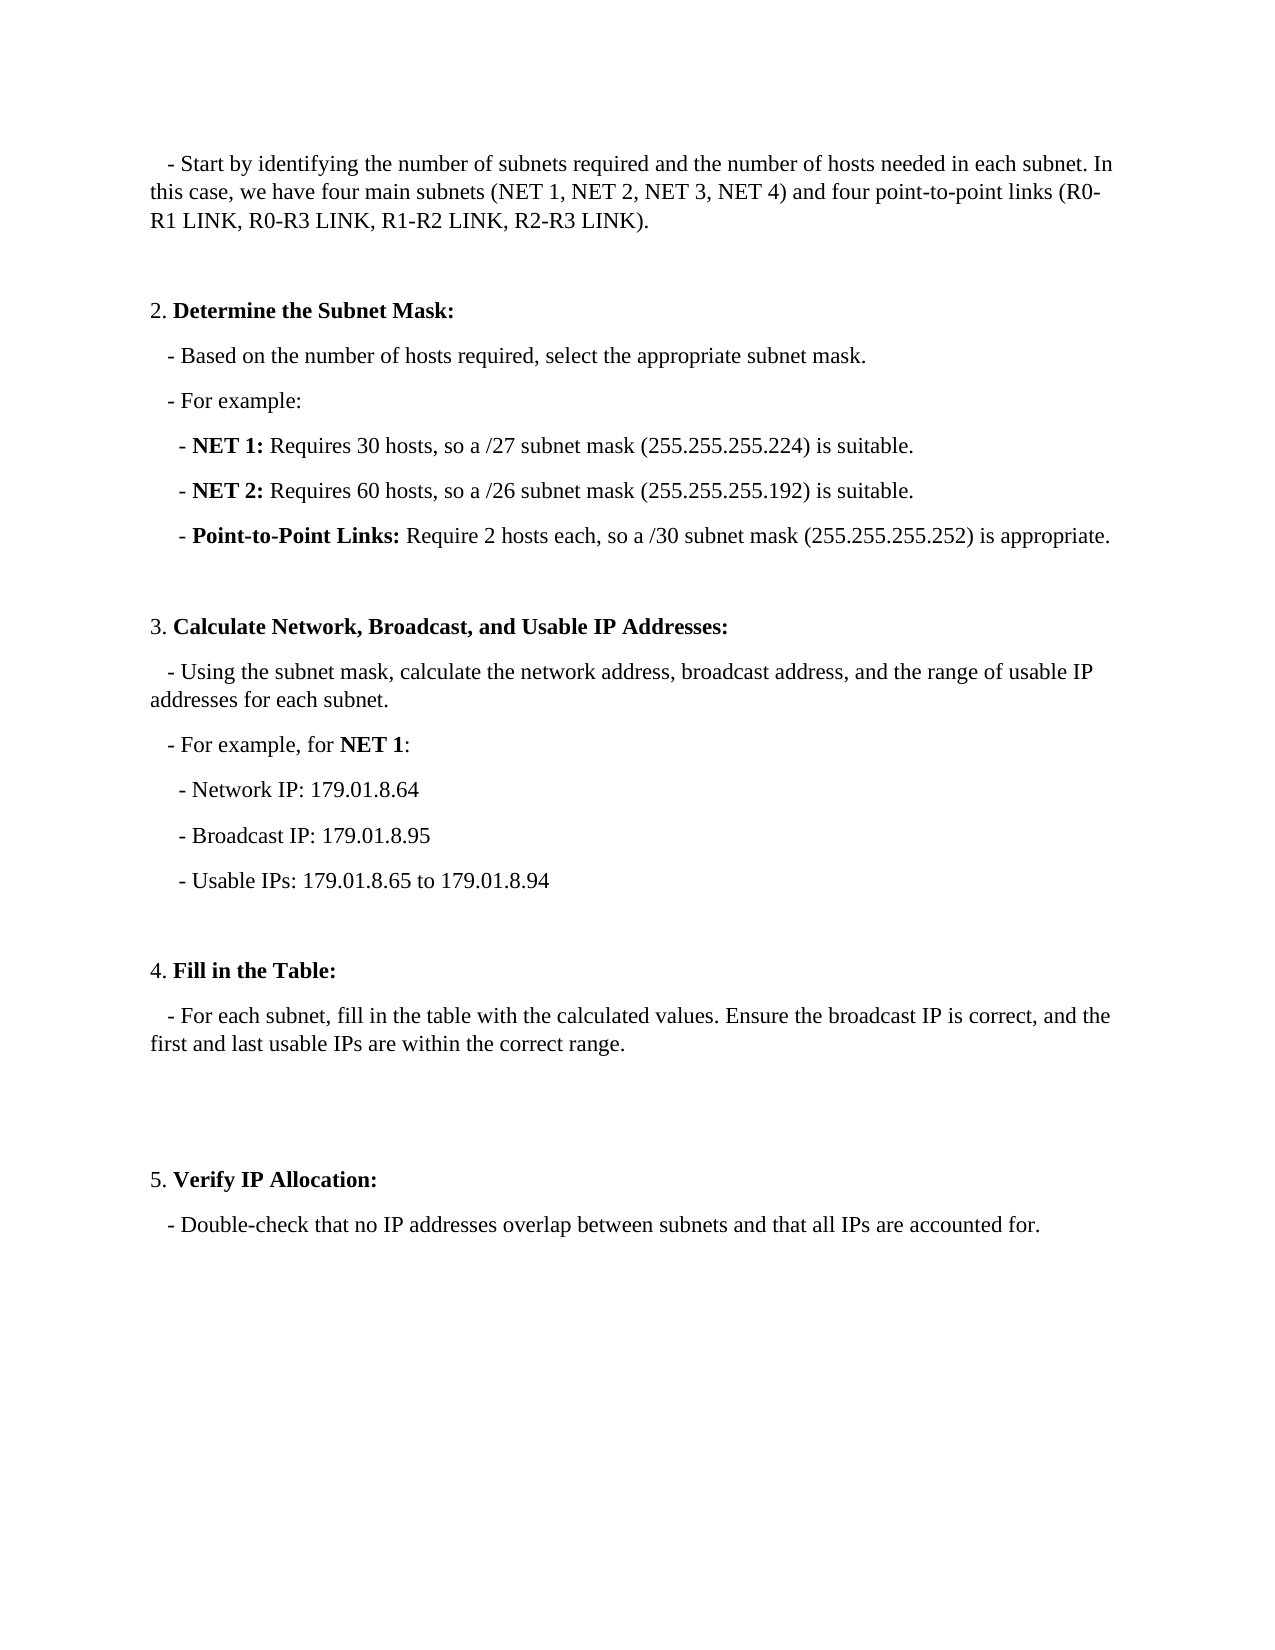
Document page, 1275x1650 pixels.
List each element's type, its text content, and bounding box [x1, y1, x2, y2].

text 5. Verify IP Allocation: [150, 1166, 1125, 1192]
text - Network IP: 179.01.8.64 [150, 777, 1125, 803]
text - Usable IPs: 179.01.8.65 to 179.01.8.94 [150, 867, 1125, 893]
text - Double-check that no IP addresses overlap between subnets and that all IPs are accounted for. [150, 1211, 1125, 1237]
text - For example: [150, 387, 1125, 414]
text - Broadcast IP: 179.01.8.95 [150, 822, 1125, 848]
text 3. Calculate Network, Broadcast, and Usable IP Addresses: [150, 613, 1125, 639]
text - Based on the number of hosts required, select the appropriate subnet mask. [150, 342, 1125, 368]
text - Start by identifying the number of subnets required and the number of hosts needed in each subnet. In this case, we have four main subnets (NET 1, NET 2, NET 3, NET 4) and four point-to-point links (R0-R1 LINK, R0-R3 LINK, R1-R2 LINK, R2-R3 LINK). [150, 150, 1125, 233]
text - Point-to-Point Links: Require 2 hosts each, so a /30 subnet mask (255.255.255.252) is appropriate. [150, 523, 1125, 549]
text - NET 1: Requires 30 hosts, so a /27 subnet mask (255.255.255.224) is suitable. [150, 432, 1125, 459]
text - Using the subnet mask, calculate the network address, broadcast address, and the range of usable IP addresses for each subnet. [150, 658, 1125, 713]
text - For each subnet, fill in the table with the calculated values. Ensure the broadcast IP is correct, and the first and last usable IPs are within the correct range. [150, 1002, 1125, 1057]
text 2. Determine the Subnet Mask: [150, 297, 1125, 323]
text - NET 2: Requires 60 hosts, so a /26 subnet mask (255.255.255.192) is suitable. [150, 477, 1125, 504]
text 4. Fill in the Table: [150, 957, 1125, 983]
text - For example, for NET 1: [150, 731, 1125, 758]
